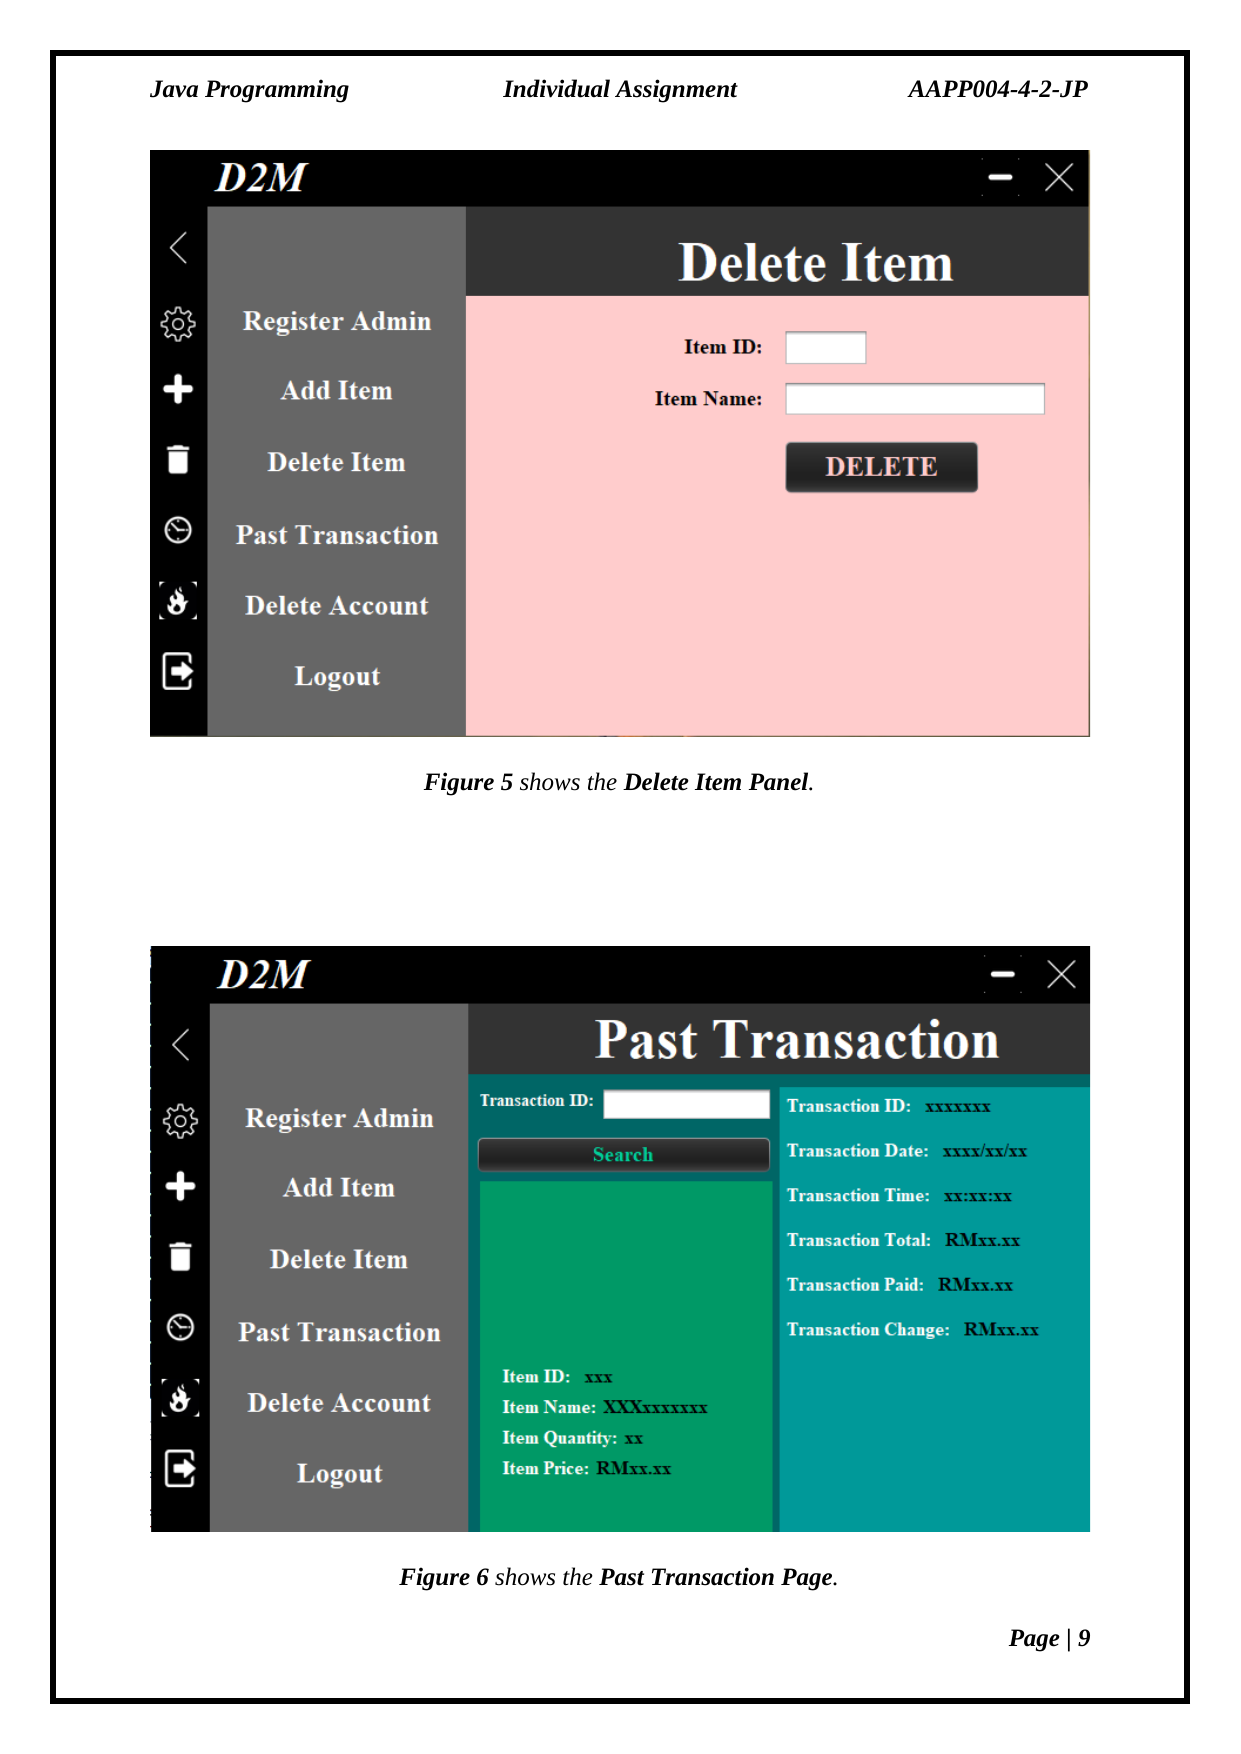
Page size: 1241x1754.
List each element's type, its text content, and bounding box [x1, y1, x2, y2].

text Figure 6 shows the Past Transaction Page. [150, 1562, 1090, 1591]
picture [150, 946, 1091, 1532]
text Figure 5 shows the Delete Item Panel. [150, 767, 1090, 796]
picture [150, 150, 1091, 737]
